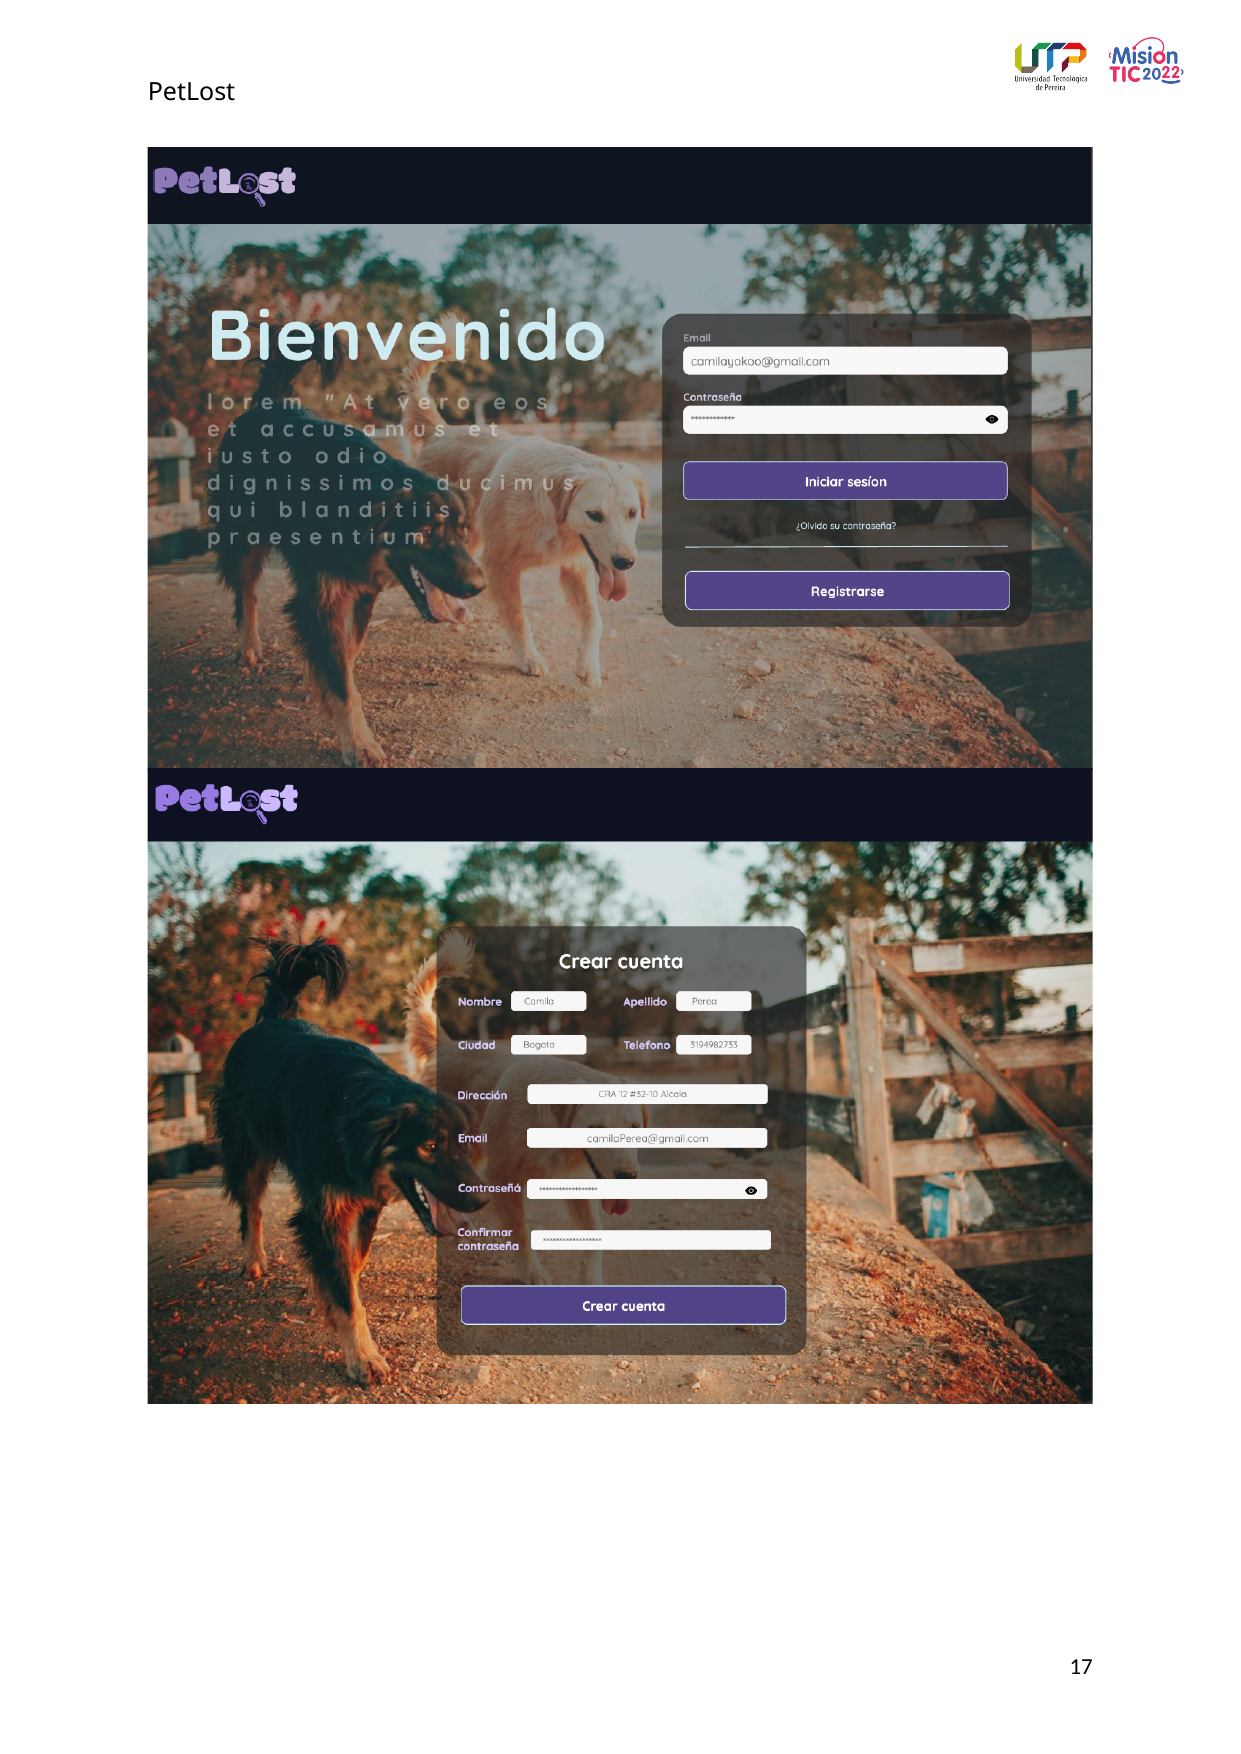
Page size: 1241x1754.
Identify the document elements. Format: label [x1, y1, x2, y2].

picture [1013, 42, 1089, 91]
picture [147, 147, 1093, 1404]
picture [1108, 37, 1184, 84]
